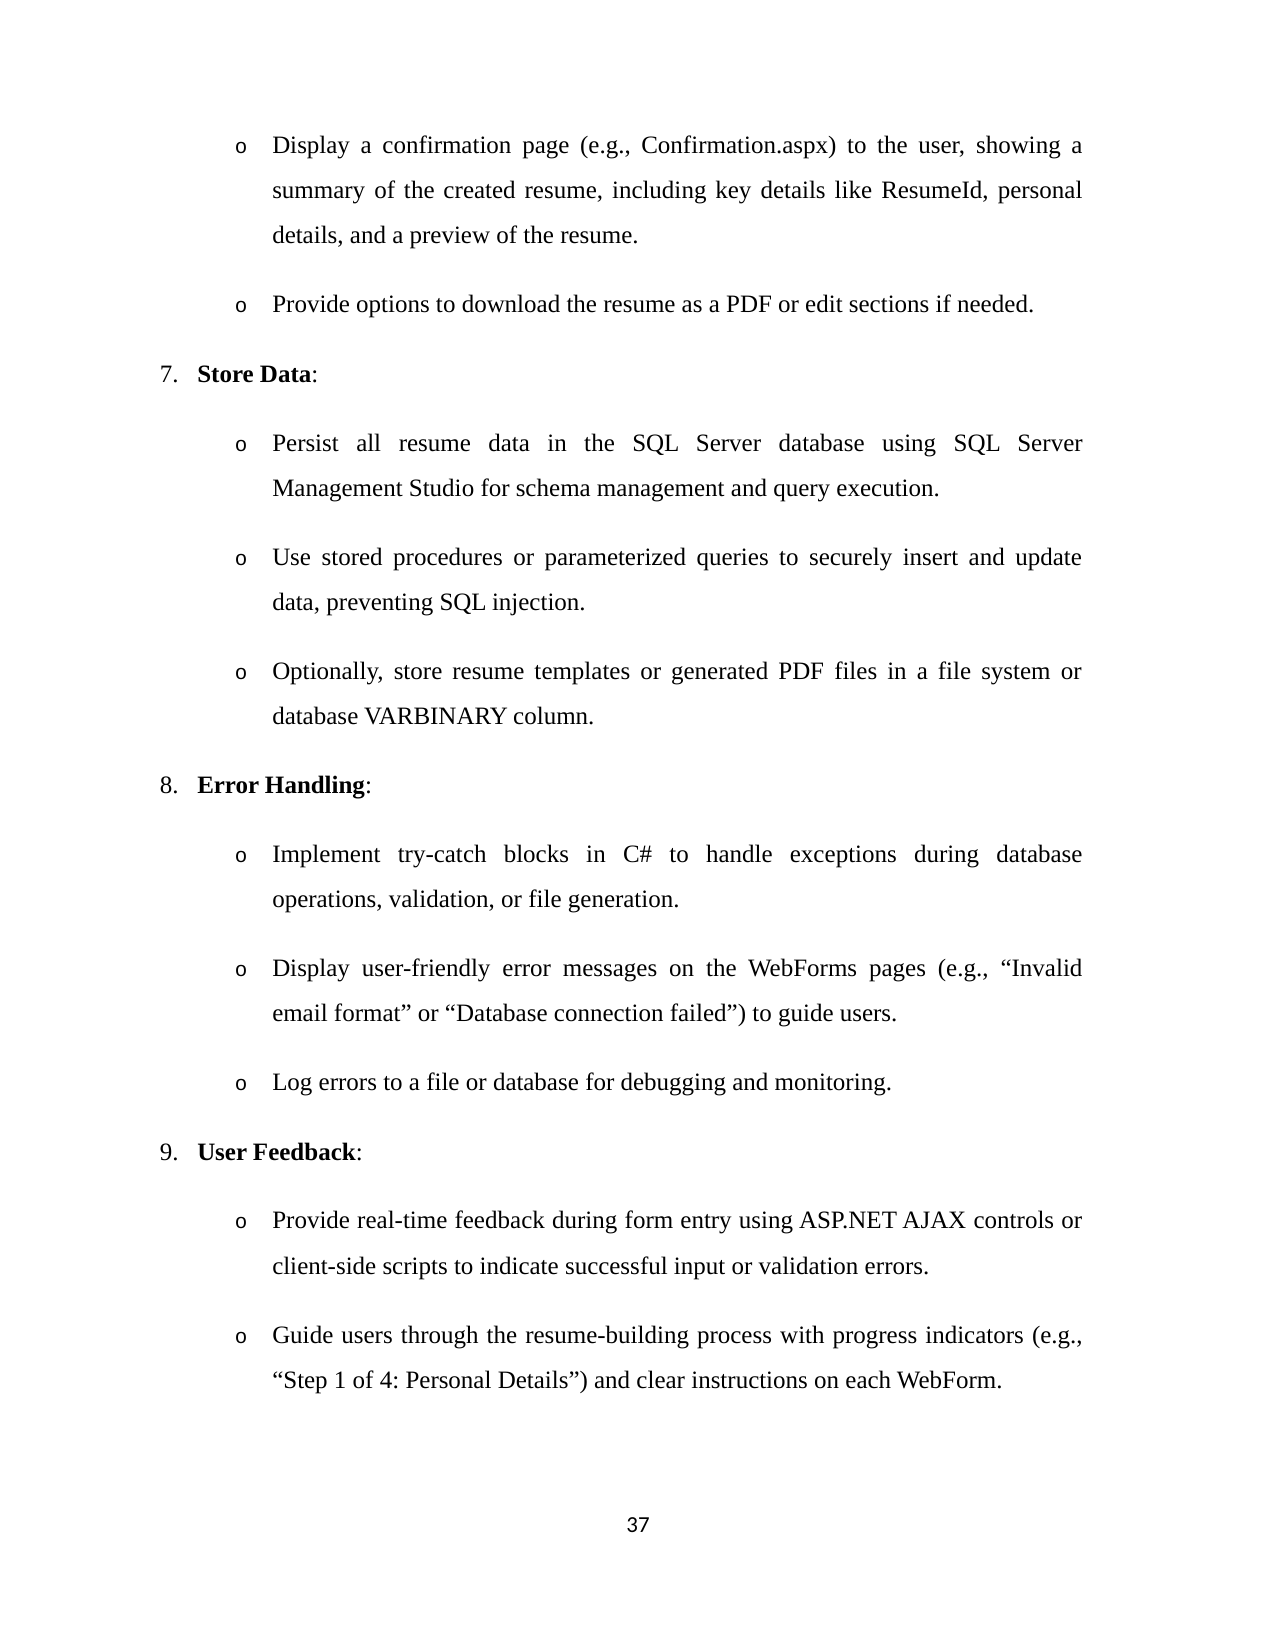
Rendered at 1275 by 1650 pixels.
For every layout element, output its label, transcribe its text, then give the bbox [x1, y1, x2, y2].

list Optionally, store resume templates or generated PDF files in a file system or database VARBINARY column. [234, 656, 1083, 730]
list Error Handling: [159, 770, 1083, 799]
list Provide real-time feedback during form entry using ASP.NET AJAX controls or client-side scripts to indicate successful input or validation errors. [234, 1206, 1083, 1280]
list Store Data: [159, 359, 1083, 388]
list Implement try-catch blocks in C# to handle exceptions during database operations, validation, or file generation. [234, 839, 1083, 913]
list Provide options to download the resume as a PDF or edit sections if needed. [234, 289, 1083, 318]
list Display user-friendly error messages on the WebForms pages (e.g., “Invalid email format” or “Database connection failed”) to guide users. [234, 953, 1083, 1027]
list Use stored procedures or parameterized queries to securely insert and update data, preventing SQL injection. [234, 542, 1083, 616]
list Guide users through the resume-building process with progress indicators (e.g., “Step 1 of 4: Personal Details”) and clear instructions on each WebForm. [234, 1320, 1083, 1394]
list Persist all resume data in the SQL Server database using SQL Server Management Studio for schema management and query execution. [234, 428, 1083, 502]
list User Feedback: [159, 1137, 1083, 1166]
list Log errors to a file or database for debugging and monitoring. [234, 1067, 1083, 1096]
list Display a confirmation page (e.g., Confirmation.aspx) to the user, showing a summary of the created resume, including key details like ResumeId, personal details, and a preview of the resume. [234, 130, 1083, 249]
